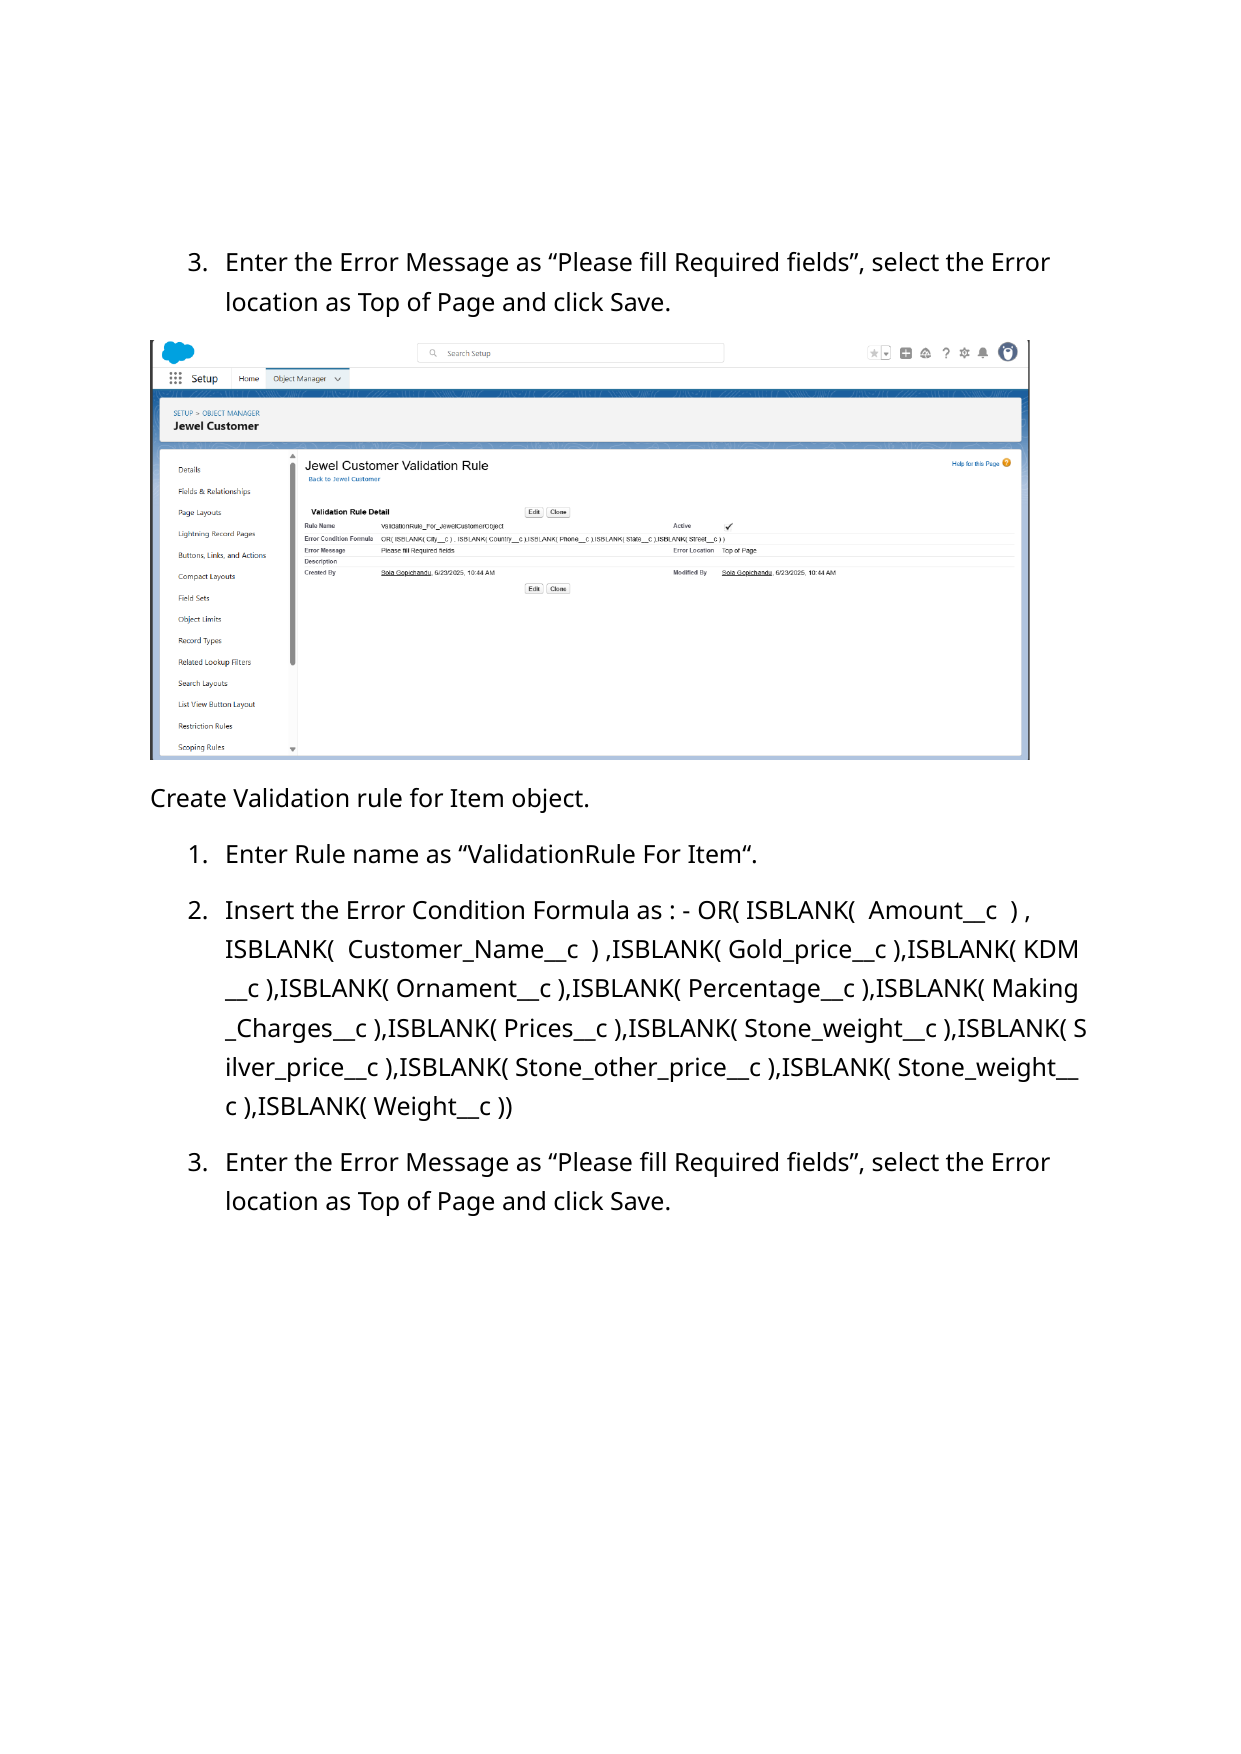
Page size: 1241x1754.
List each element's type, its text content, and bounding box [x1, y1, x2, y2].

list Enter Rule name as “ValidationRule For Item“. [187, 837, 1090, 871]
list Insert the Error Condition Formula as : - OR( ISBLANK( Amount__c ) , ISBLANK( Customer_Name__c ) ,ISBLANK( Gold_price__c ),ISBLANK( KDM__c ),ISBLANK( Ornament__c ),ISBLANK( Percentage__c ),ISBLANK( Making_Charges__c ),ISBLANK( Prices__c ),ISBLANK( Stone_weight__c ),ISBLANK( Silver_price__c ),ISBLANK( Stone_other_price__c ),ISBLANK( Stone_weight__c ),ISBLANK( Weight__c )) [187, 893, 1090, 1123]
text Create Validation rule for Item object. [150, 781, 1090, 815]
list Enter the Error Message as “Please fill Required fields”, select the Error location as Top of Page and click Save. [187, 1144, 1090, 1218]
list Enter the Error Message as “Please fill Required fields”, select the Error location as Top of Page and click Save. [187, 245, 1090, 318]
picture [150, 340, 1030, 760]
